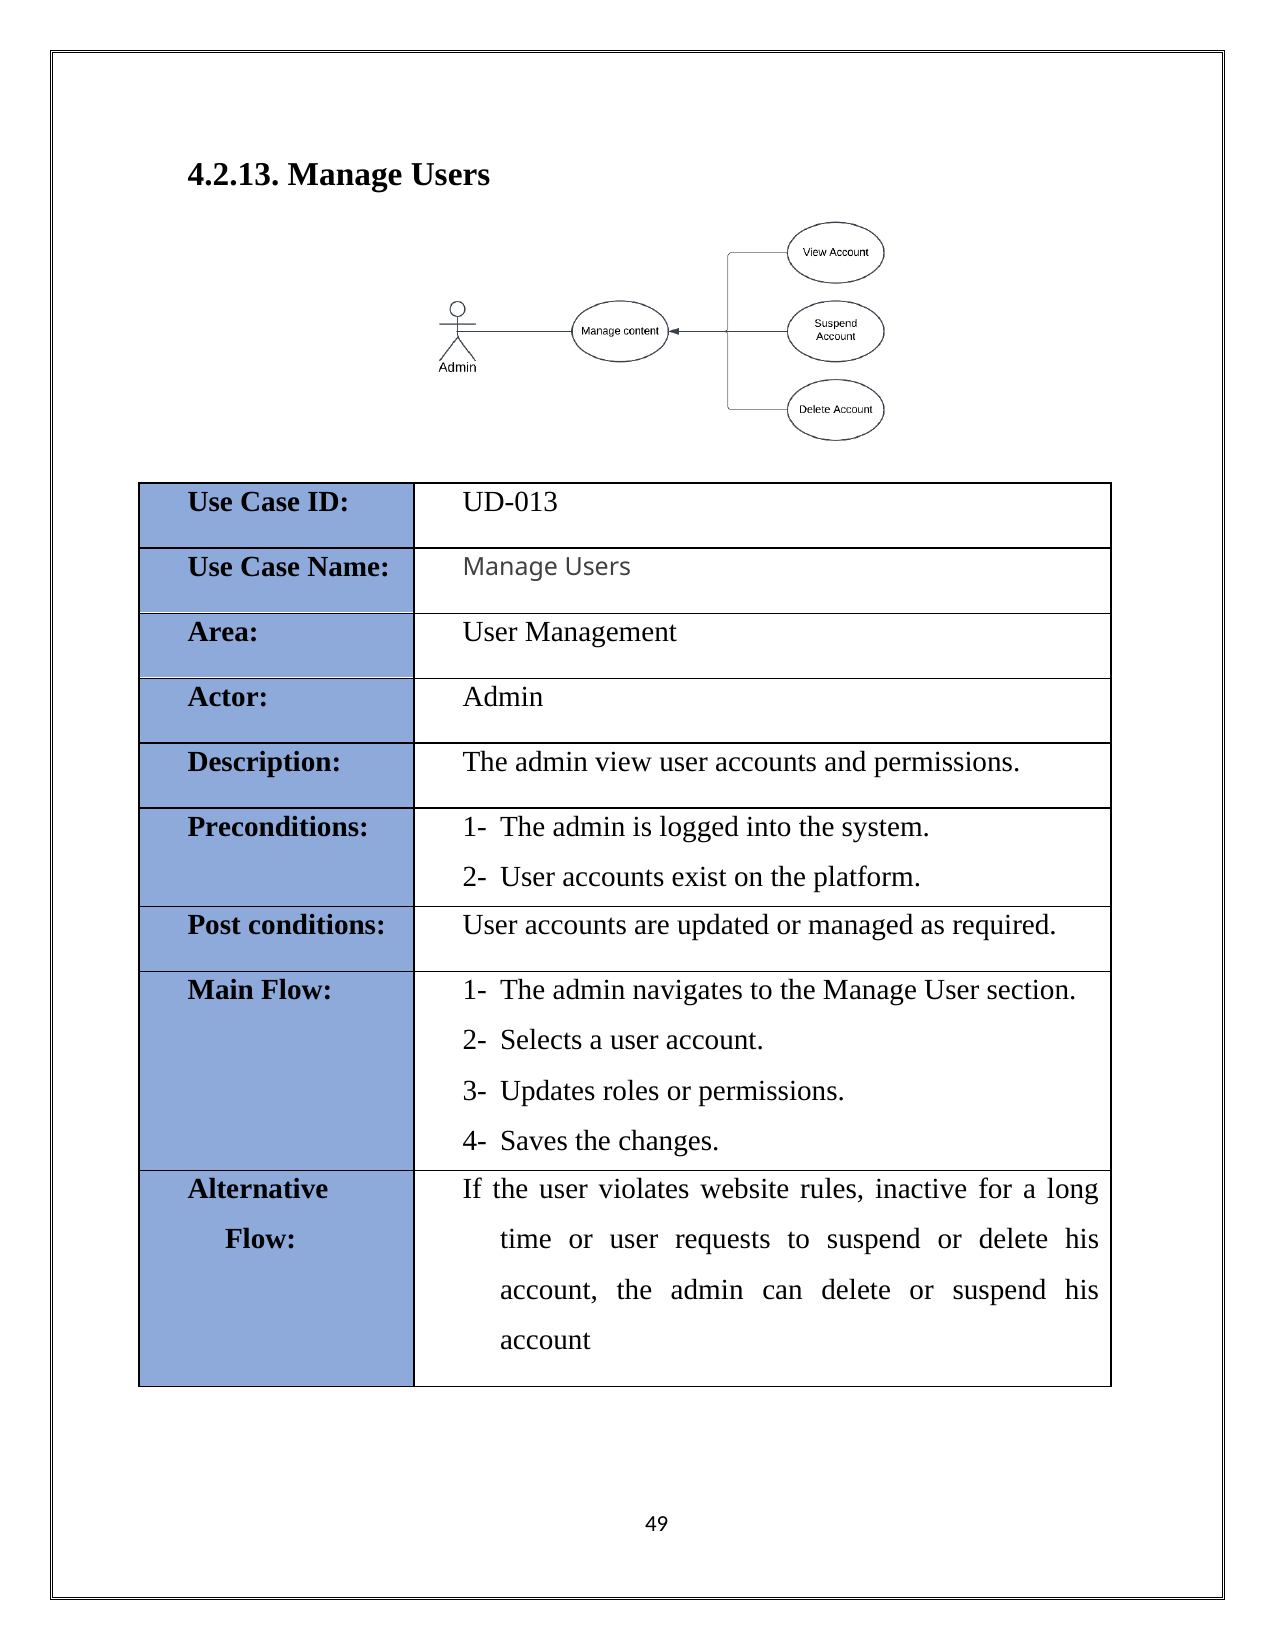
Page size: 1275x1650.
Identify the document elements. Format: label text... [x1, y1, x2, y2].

table_cell The admin navigates to the Manage User section. Selects a user account. Updates roles or permissions. Saves the changes. [415, 972, 1110, 1170]
table_cell Preconditions: [140, 809, 413, 906]
table_cell Actor: [140, 679, 413, 742]
table_cell Admin [415, 679, 1110, 742]
table_header UD-013 [415, 484, 1110, 547]
subtitle 4.2.13. Manage Users [187, 154, 1125, 192]
table_cell Description: [140, 744, 413, 807]
table_cell Use Case Name: [140, 549, 413, 612]
table_cell User accounts are updated or managed as required. [415, 907, 1110, 971]
table_cell The admin is logged into the system. User accounts exist on the platform. [415, 809, 1110, 906]
table_cell Alternative Flow: [140, 1171, 413, 1386]
table_cell Manage Users [415, 549, 1110, 612]
picture [367, 198, 908, 464]
table_cell The admin view user accounts and permissions. [415, 744, 1110, 807]
table_header Use Case ID: [140, 484, 413, 547]
table_cell If the user violates website rules, inactive for a long time or user requests to suspend or delete his account, the admin can delete or suspend his account [415, 1171, 1110, 1386]
table_cell Area: [140, 614, 413, 677]
table_cell Post conditions: [140, 907, 413, 971]
table_cell User Management [415, 614, 1110, 677]
table_cell Main Flow: [140, 972, 413, 1170]
